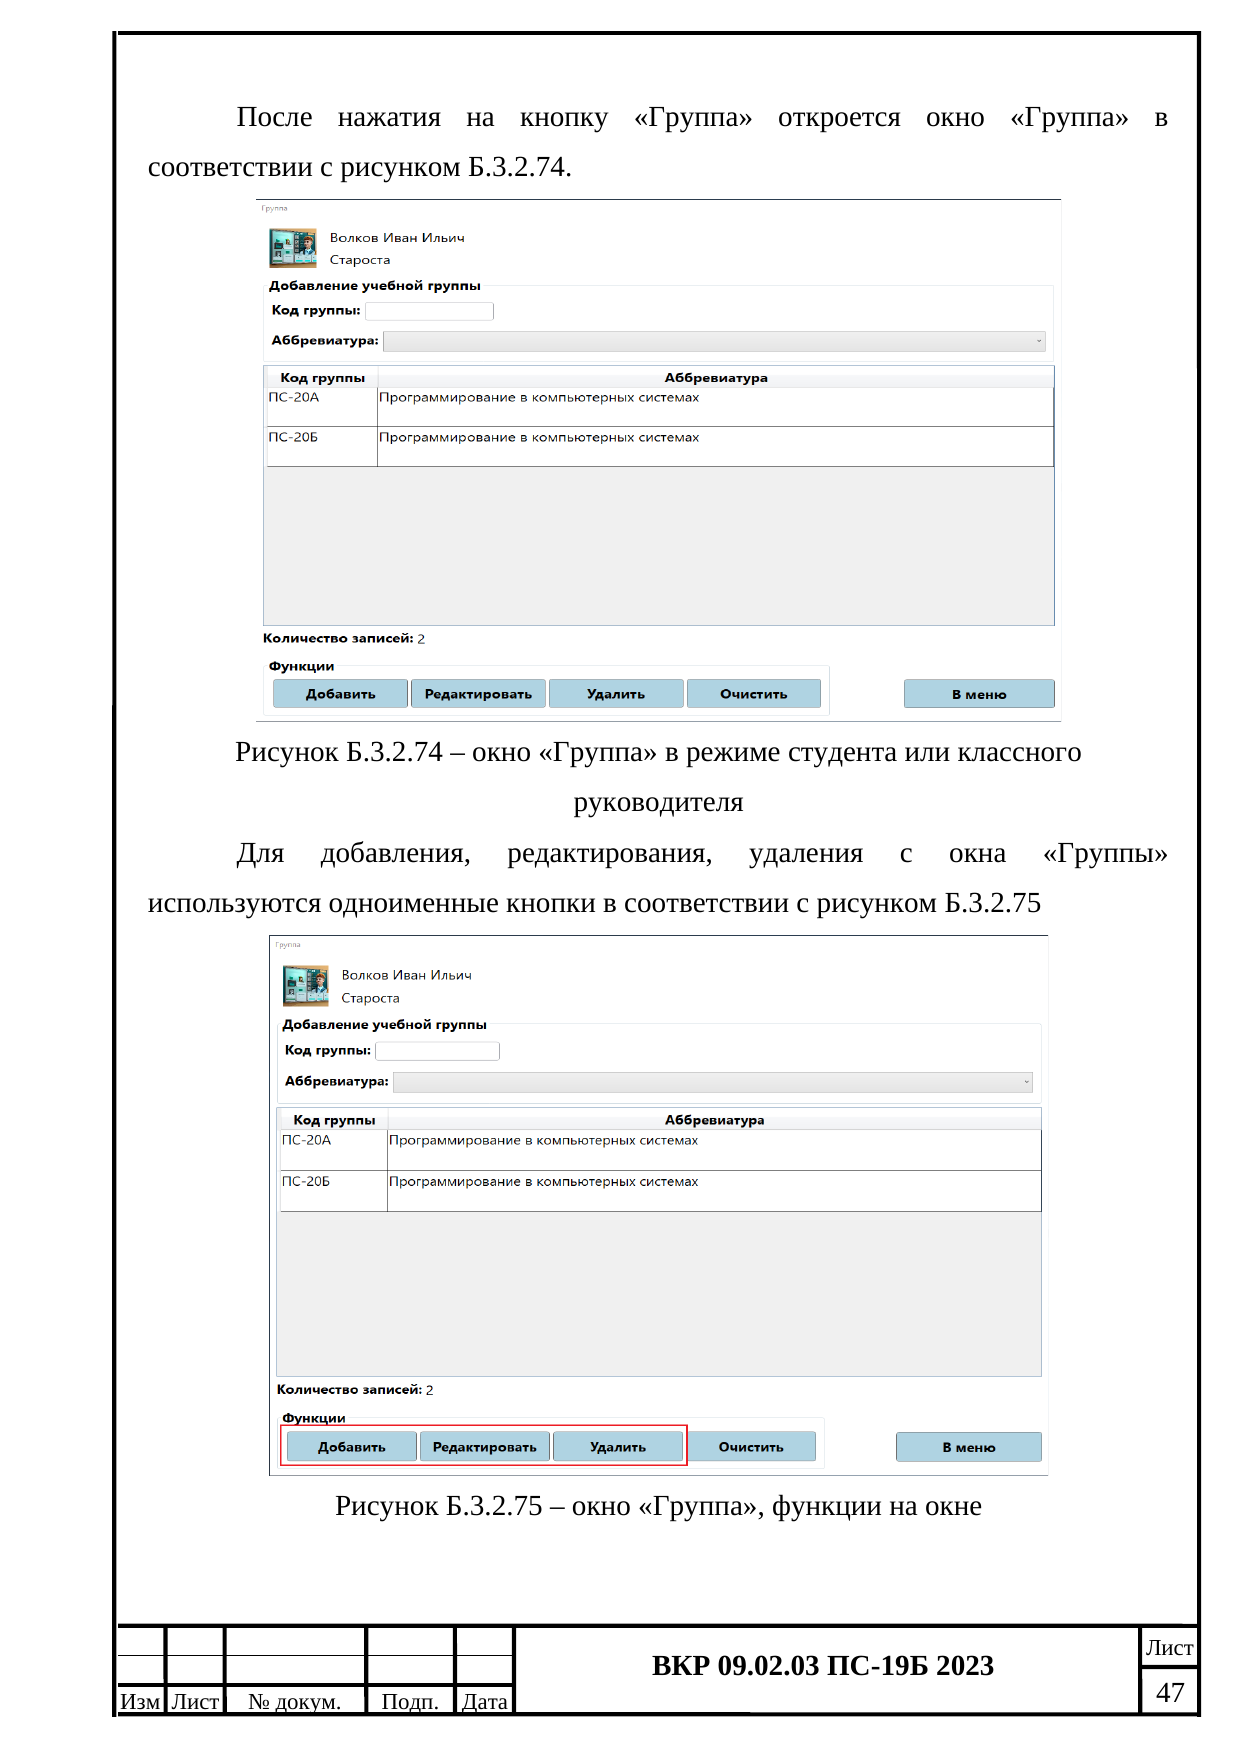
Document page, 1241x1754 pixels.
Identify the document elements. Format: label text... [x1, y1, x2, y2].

text Для добавления, редактирования, удаления с окна «Группы» используются одноименные кнопки в соответствии с рисунком Б.3.2.75 [148, 835, 1169, 918]
picture [269, 935, 1049, 1476]
picture [256, 199, 1062, 722]
text После нажатия на кнопку «Группа» откроется окно «Группа» в соответствии с рисунком Б.3.2.74. [148, 99, 1169, 183]
text Рисунок Б.3.2.74 – окно «Группа» в режиме студента или классного руководителя [148, 734, 1169, 818]
text Рисунок Б.3.2.75 – окно «Группа», функции на окне [148, 1488, 1169, 1521]
